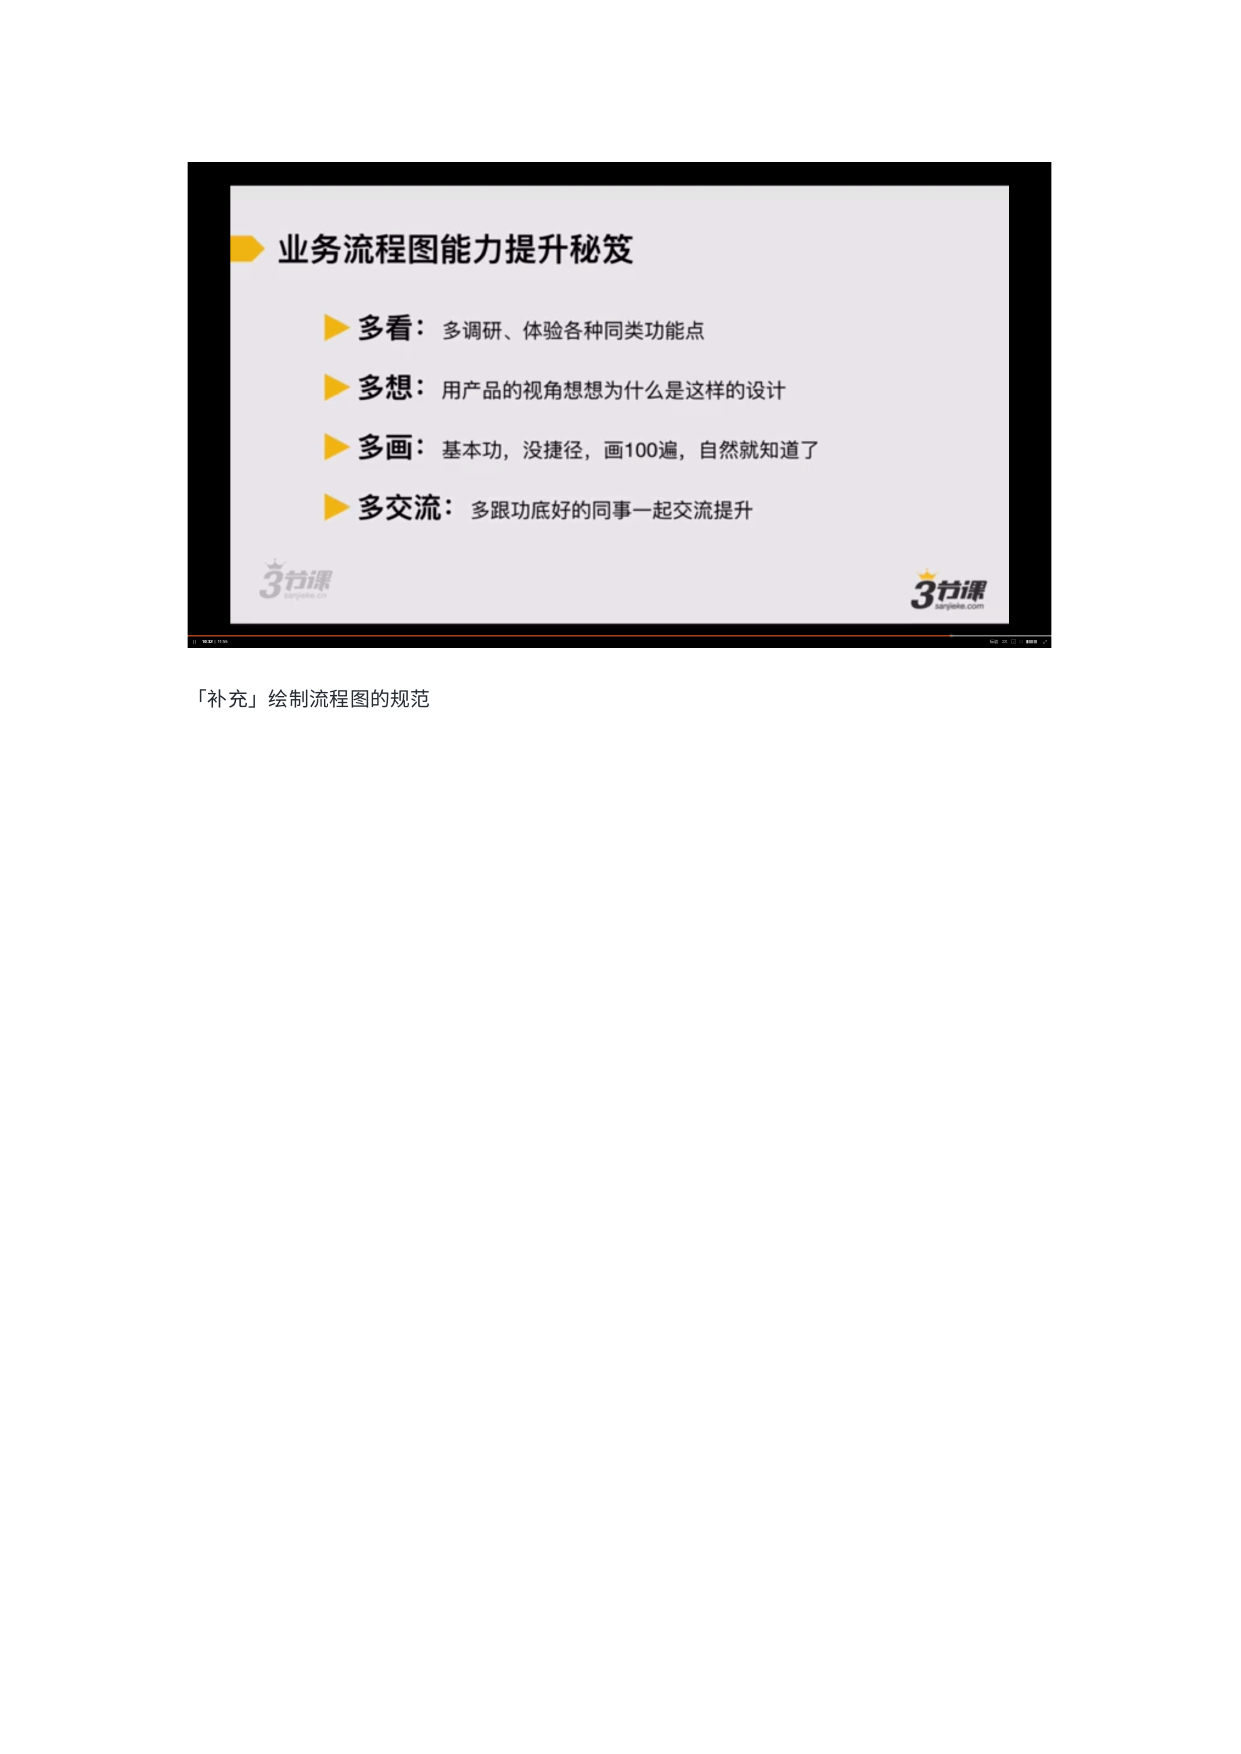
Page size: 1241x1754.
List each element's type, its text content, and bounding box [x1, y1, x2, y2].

picture [187, 162, 1052, 648]
text 「补充」绘制流程图的规范 [187, 682, 1053, 714]
